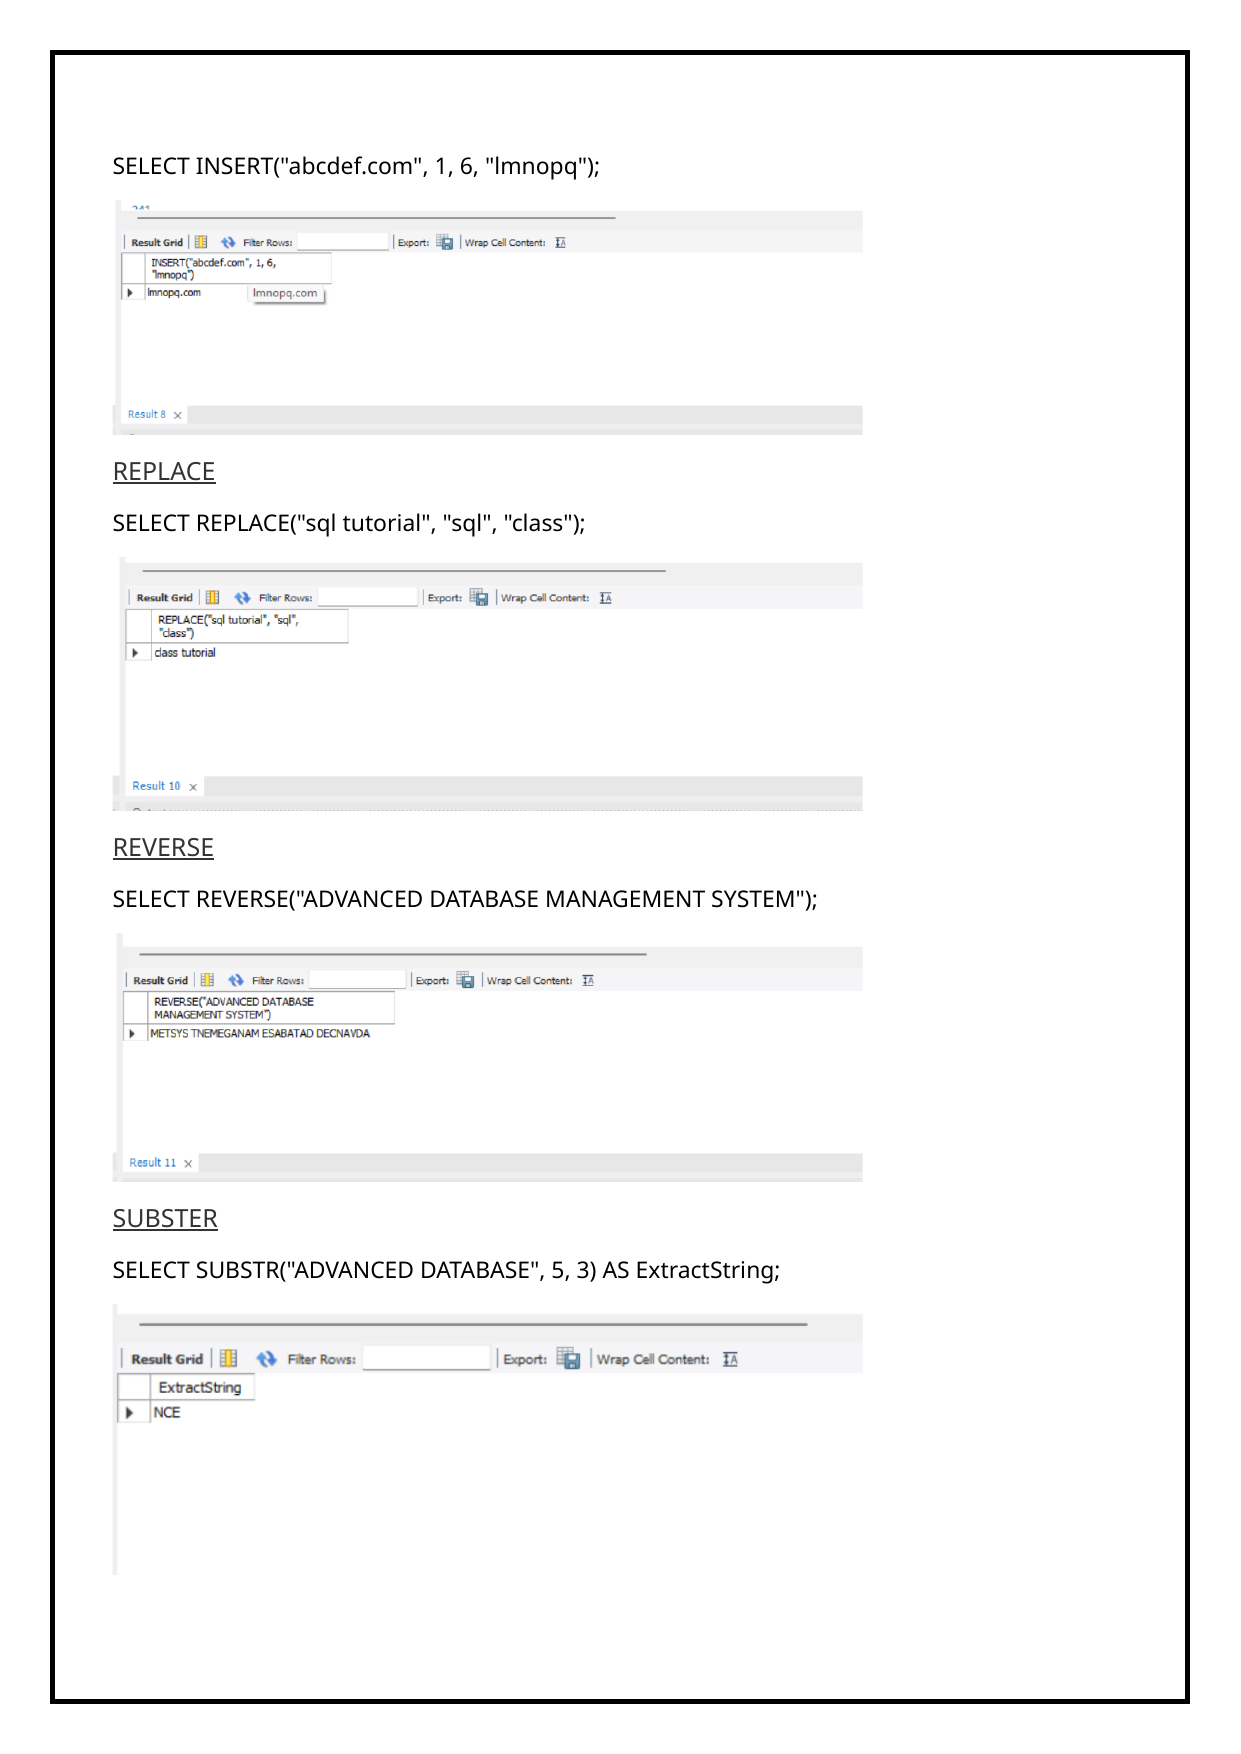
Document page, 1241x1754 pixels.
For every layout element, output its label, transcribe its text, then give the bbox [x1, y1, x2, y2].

text SELECT REVERSE("ADVANCED DATABASE MANAGEMENT SYSTEM"); [112, 883, 1128, 914]
text SELECT REPLACE("sql tutorial", "sql", "class"); [112, 507, 1128, 538]
text REPLACE [112, 454, 1128, 488]
text REVERSE [112, 829, 1128, 863]
picture [112, 557, 863, 811]
text SUBSTER [112, 1200, 1128, 1234]
picture [112, 200, 863, 435]
picture [112, 933, 863, 1182]
text SELECT SUBSTR("ADVANCED DATABASE", 5, 3) AS ExtractString; [112, 1254, 1128, 1285]
picture [112, 1304, 863, 1575]
text SELECT INSERT("abcdef.com", 1, 6, "lmnopq"); [112, 150, 1128, 181]
